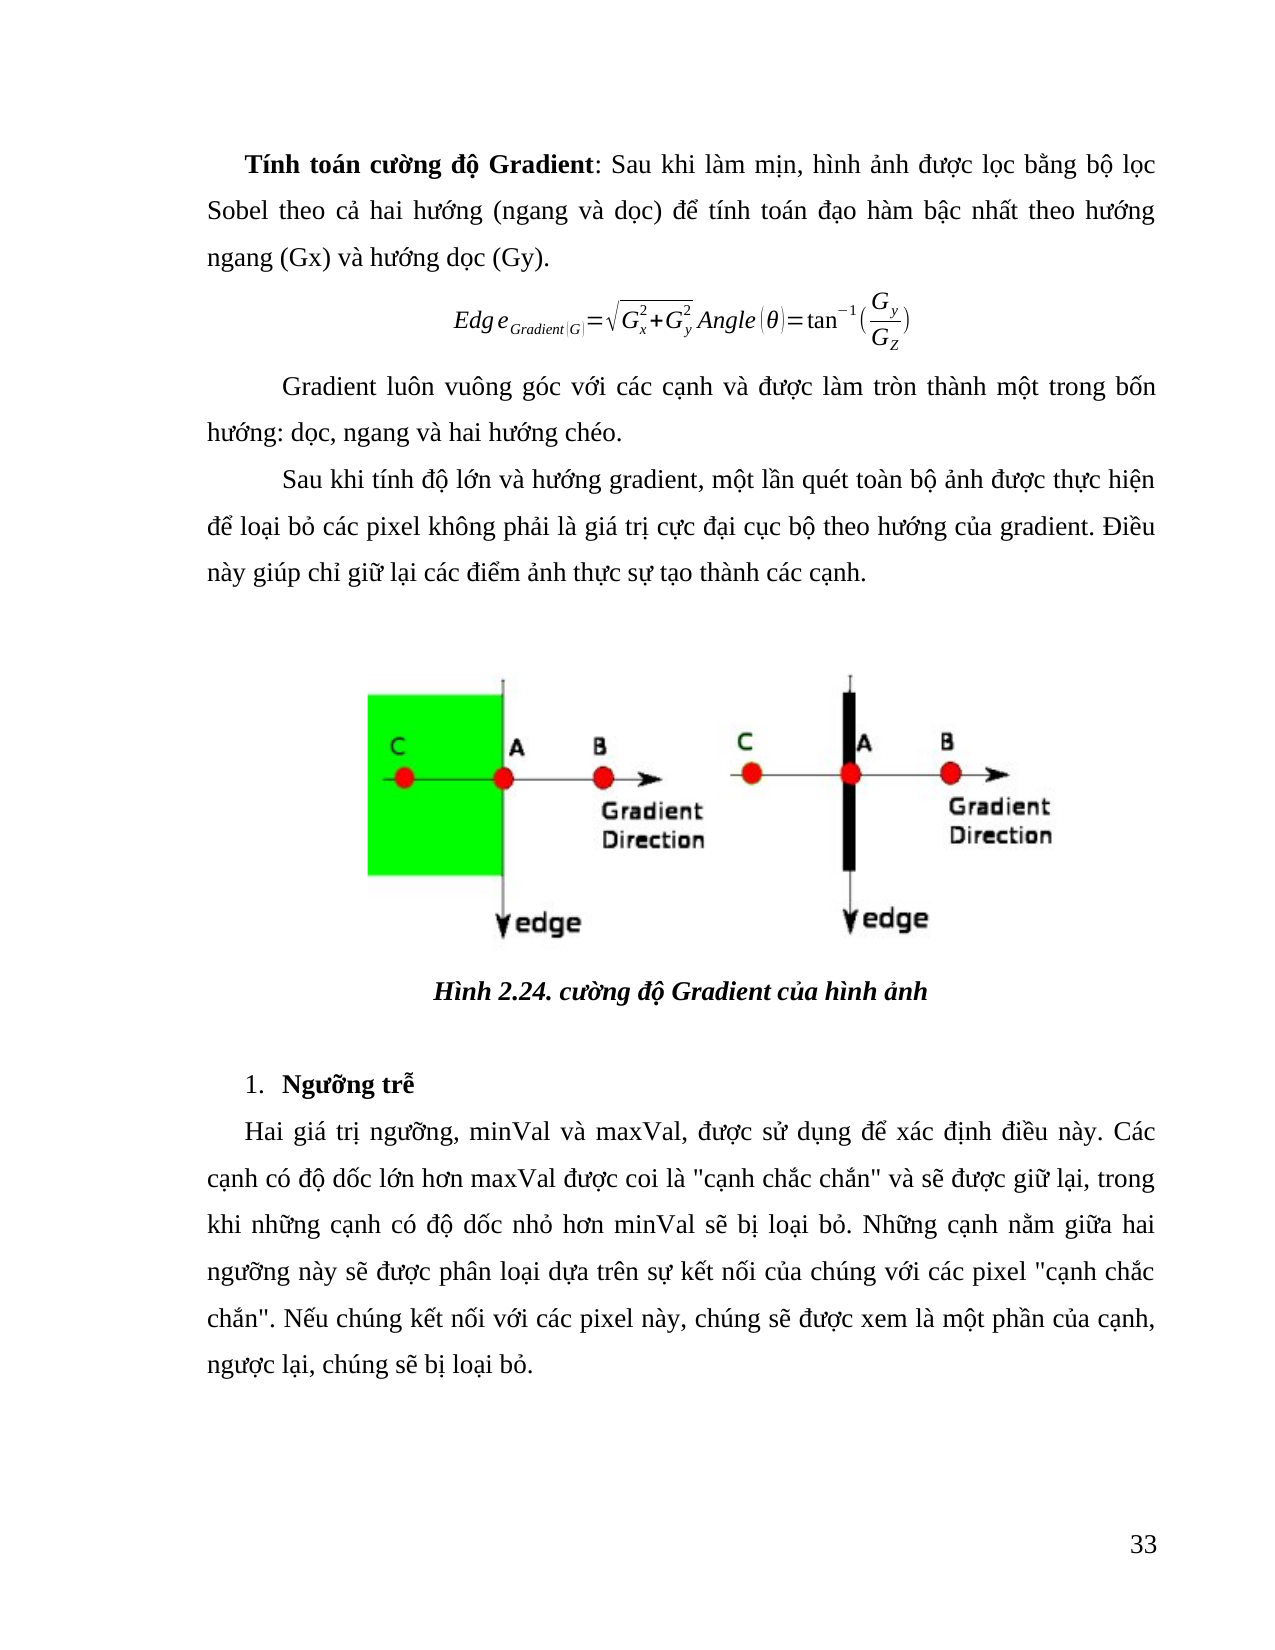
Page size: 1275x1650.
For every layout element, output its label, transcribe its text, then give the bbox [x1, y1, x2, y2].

text Tính toán cường độ Gradient: Sau khi làm mịn, hình ảnh được lọc bằng bộ lọc Sobel theo cả hai hướng (ngang và dọc) để tính toán đạo hàm bậc nhất theo hướng ngang (Gx) và hướng dọc (Gy). [207, 148, 1157, 272]
text Hình 2.24. cường độ Gradient của hình ảnh [207, 975, 1157, 1006]
list Ngưỡng trễ [244, 1068, 1157, 1099]
text Hai giá trị ngưỡng, minVal và maxVal, được sử dụng để xác định điều này. Các cạnh có độ dốc lớn hơn maxVal được coi là "cạnh chắc chắn" và sẽ được giữ lại, trong khi những cạnh có độ dốc nhỏ hơn minVal sẽ bị loại bỏ. Những cạnh nằm giữa hai ngưỡng này sẽ được phân loại dựa trên sự kết nối của chúng với các pixel "cạnh chắc chắn". Nếu chúng kết nối với các pixel này, chúng sẽ được xem là một phần của cạnh, ngược lại, chúng sẽ bị loại bỏ. [207, 1115, 1157, 1379]
picture [367, 649, 1072, 960]
text Sau khi tính độ lớn và hướng gradient, một lần quét toàn bộ ảnh được thực hiện để loại bỏ các pixel không phải là giá trị cực đại cục bộ theo hướng của gradient. Điều này giúp chỉ giữ lại các điểm ảnh thực sự tạo thành các cạnh. [207, 463, 1157, 587]
text Gradient luôn vuông góc với các cạnh và được làm tròn thành một trong bốn hướng: dọc, ngang và hai hướng chéo. [207, 369, 1157, 447]
